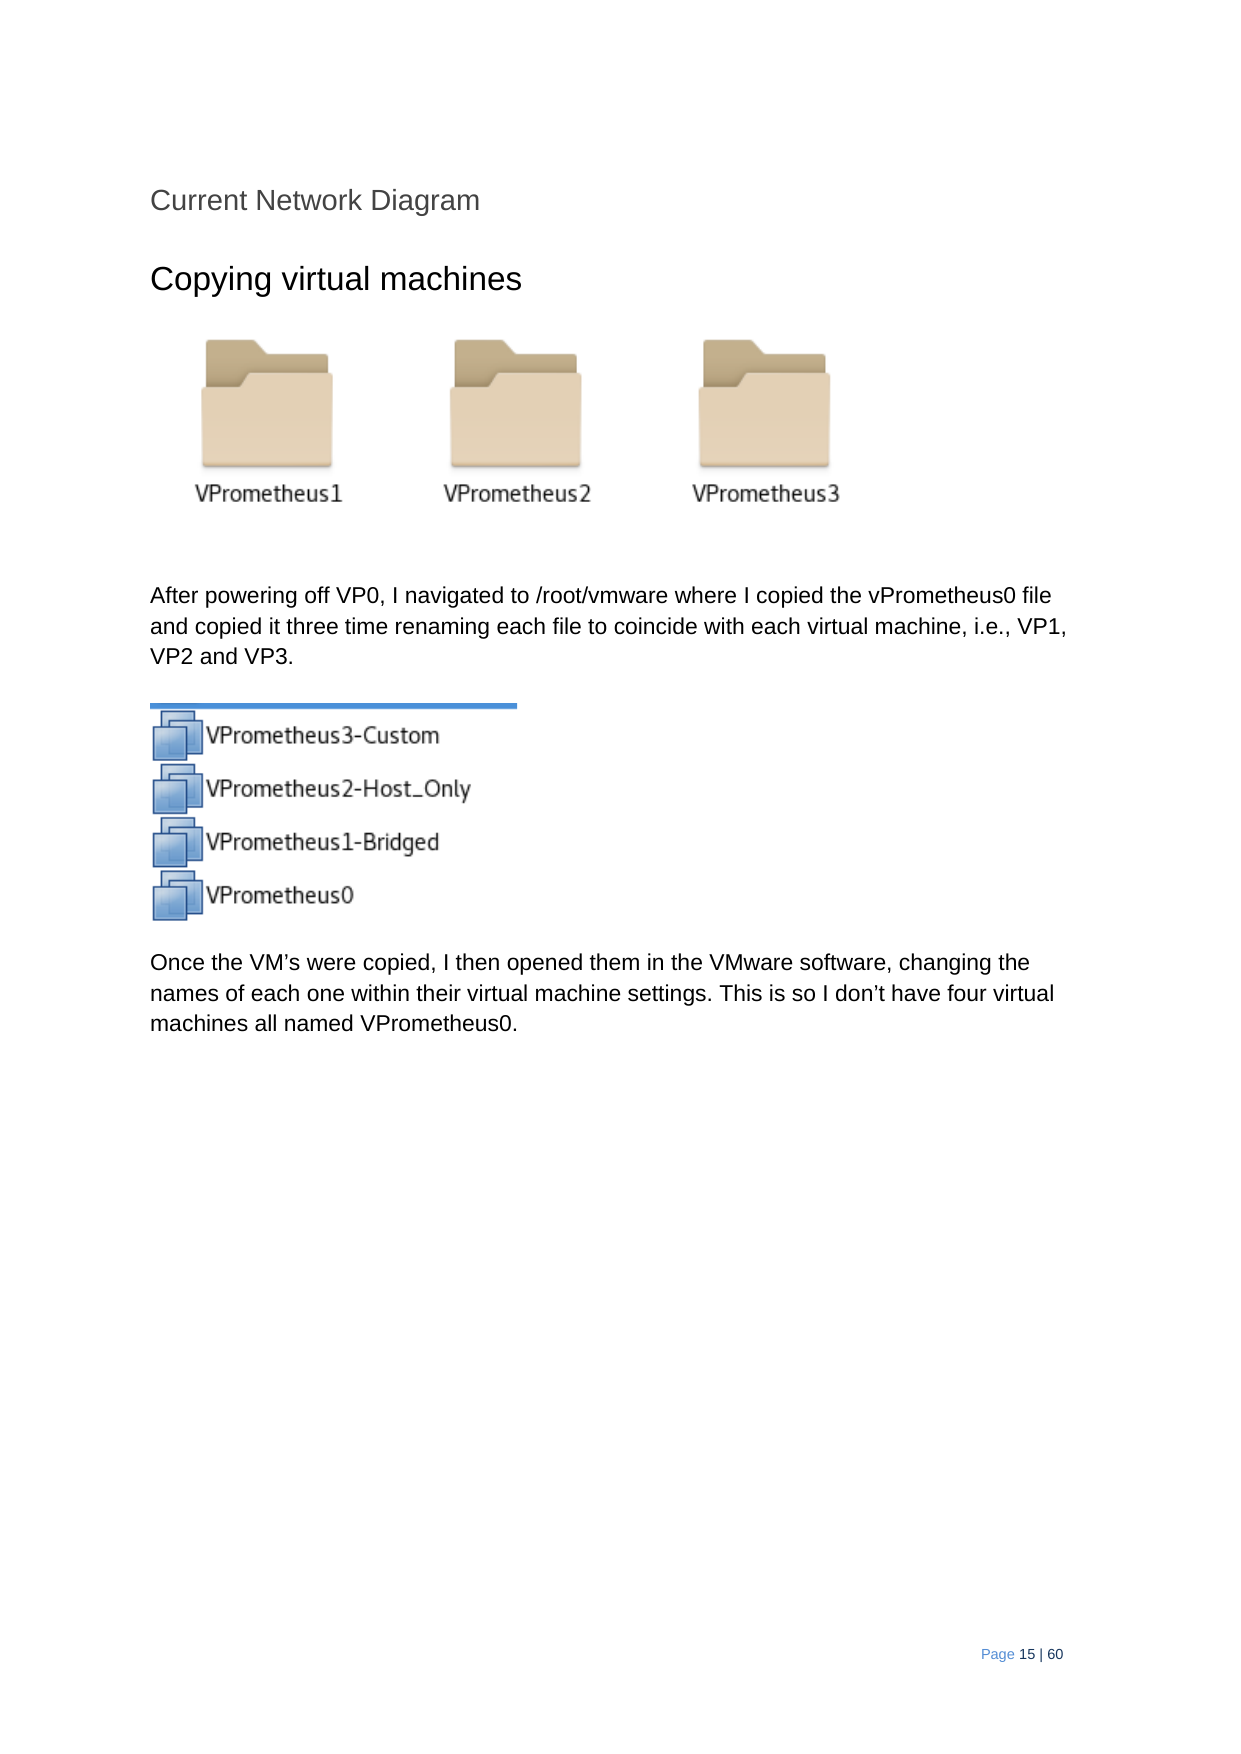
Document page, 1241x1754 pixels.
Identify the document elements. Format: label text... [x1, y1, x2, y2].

text After powering off VP0, I navigated to /root/vmware where I copied the vPrometheus0 file and copied it three time renaming each file to coincide with each virtual machine, i.e., VP1, VP2 and VP3. [150, 582, 1090, 669]
picture [150, 316, 882, 579]
text Once the VM’s were copied, I then opened them in the VMware software, changing the names of each one within their virtual machine settings. This is so I don’t have four virtual machines all named VPrometheus0. [150, 949, 1090, 1036]
picture [150, 703, 518, 946]
subtitle Copying virtual machines [150, 259, 1090, 298]
subtitle Current Network Diagram [150, 183, 1090, 217]
